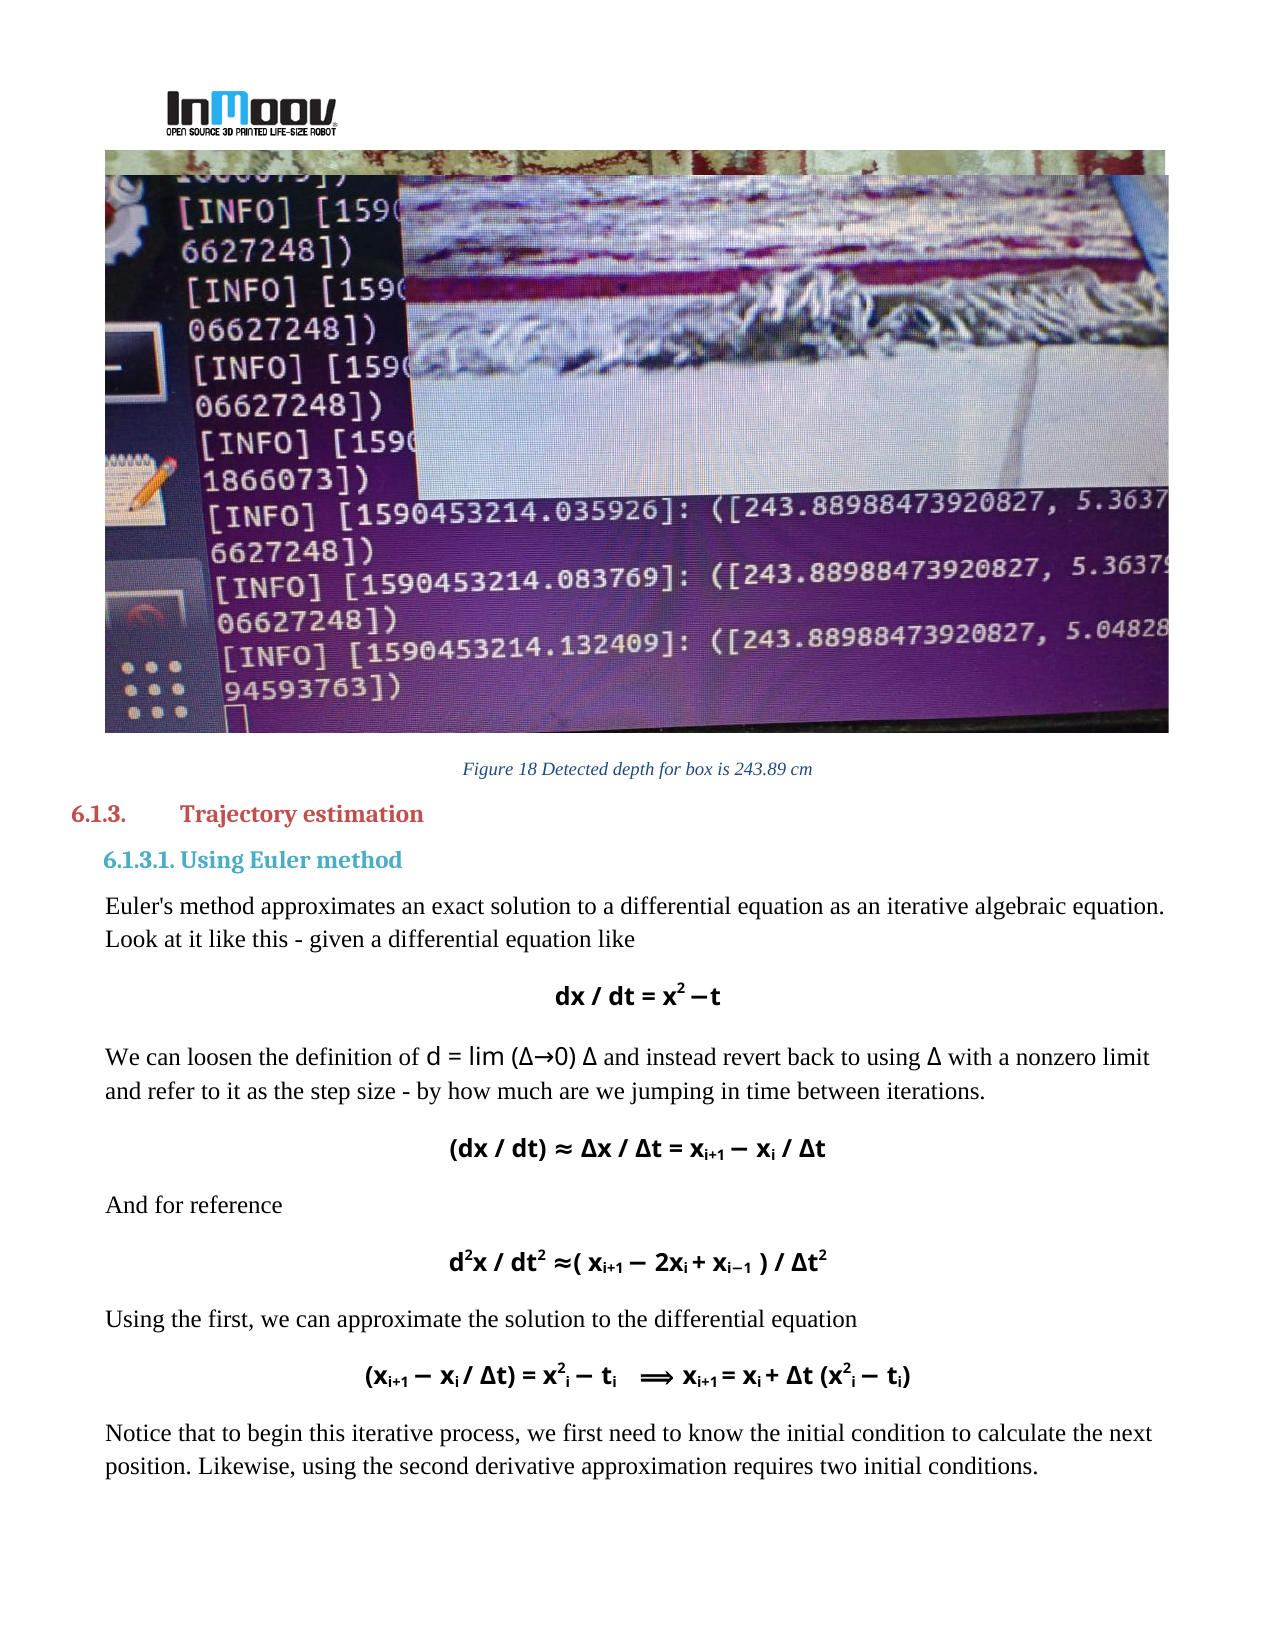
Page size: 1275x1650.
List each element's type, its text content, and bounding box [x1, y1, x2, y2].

subtitle Trajectory estimation [71, 800, 1170, 829]
text And for reference [105, 1190, 1170, 1219]
picture [161, 75, 348, 146]
text d2x / dt2 ≈( xi+1 − 2xi + xi−1 ) / Δt2 [105, 1244, 1170, 1278]
text (xi+1 − xi / Δt) = x2i − ti ⟹ xi+1 = xi + Δt (x2i − ti) [105, 1358, 1170, 1392]
subtitle Using Euler method [103, 846, 1170, 874]
text Euler's method approximates an exact solution to a differential equation as an iterative algebraic equation. Look at it like this - given a differential equation like [105, 891, 1170, 953]
text (dx / dt) ≈ Δx / Δt = xi+1 − xi / Δt [105, 1130, 1170, 1164]
text We can loosen the definition of d = lim (Δ→0) Δ and instead revert back to using Δ with a nonzero limit and refer to it as the step size - by how much are we jumping in time between iterations. [105, 1038, 1170, 1105]
text dx / dt = x2 −t [105, 978, 1170, 1012]
text Notice that to begin this iterative process, we first need to know the initial condition to calculate the next position. Likewise, using the second derivative approximation requires two initial conditions. [105, 1418, 1170, 1480]
picture [105, 150, 1169, 733]
text Using the first, we can approximate the solution to the differential equation [105, 1304, 1170, 1333]
